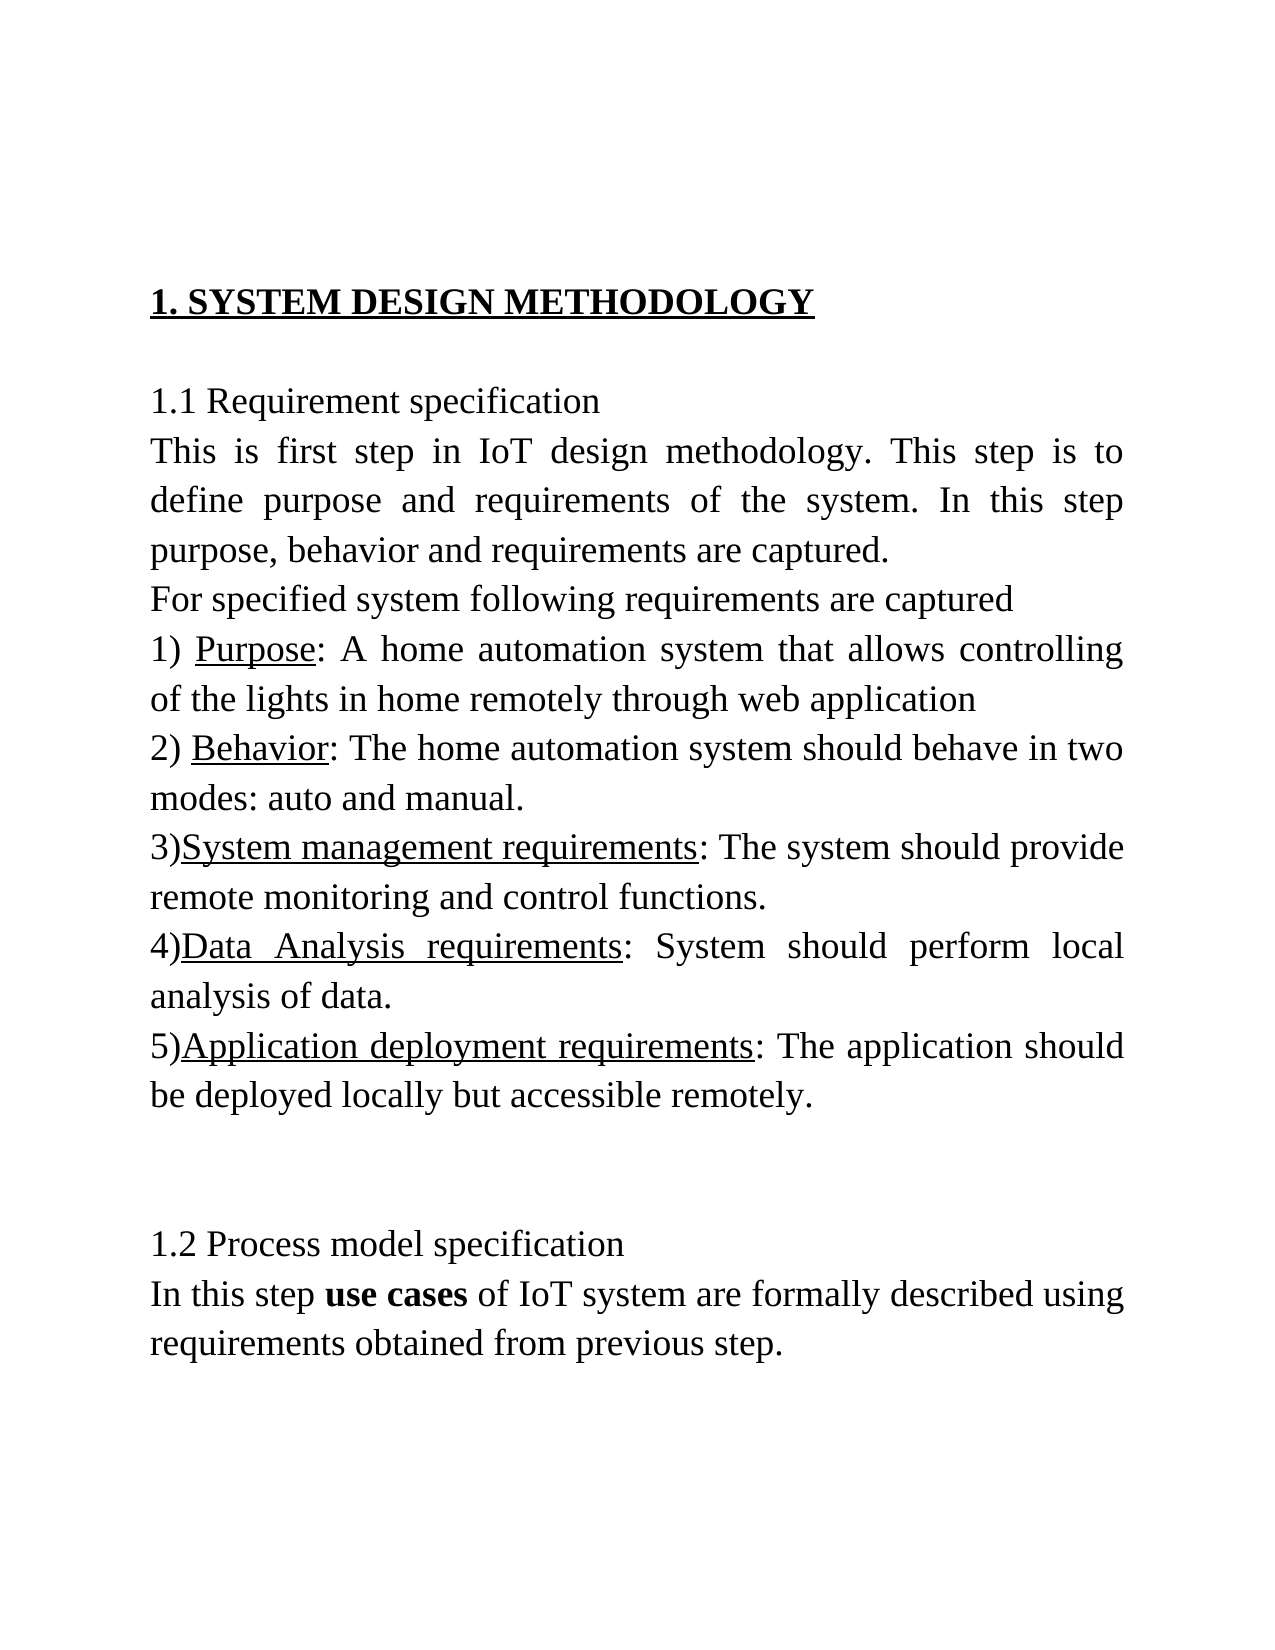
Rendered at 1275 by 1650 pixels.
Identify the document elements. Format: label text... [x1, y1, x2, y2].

text This is first step in IoT design methodology. This step is to define purpose and requirements of the system. In this step purpose, behavior and requirements are captured. [150, 428, 1125, 570]
text 1.1 Requirement specification [150, 378, 1125, 422]
text 4)Data Analysis requirements: System should perform local analysis of data. [150, 924, 1125, 1017]
text 5)Application deployment requirements: The application should be deployed locally but accessible remotely. [150, 1023, 1125, 1116]
text 3)System management requirements: The system should provide remote monitoring and control functions. [150, 825, 1125, 917]
text For specified system following requirements are captured [150, 577, 1125, 620]
text 2) Behavior: The home automation system should behave in two modes: auto and manual. [150, 726, 1125, 818]
text 1. SYSTEM DESIGN METHODOLOGY [150, 279, 1125, 322]
text 1.2 Process model specification [150, 1221, 1125, 1264]
text In this step use cases of IoT system are formally described using requirements obtained from previous step. [150, 1271, 1125, 1364]
text 1) Purpose: A home automation system that allows controlling of the lights in home remotely through web application [150, 626, 1125, 719]
